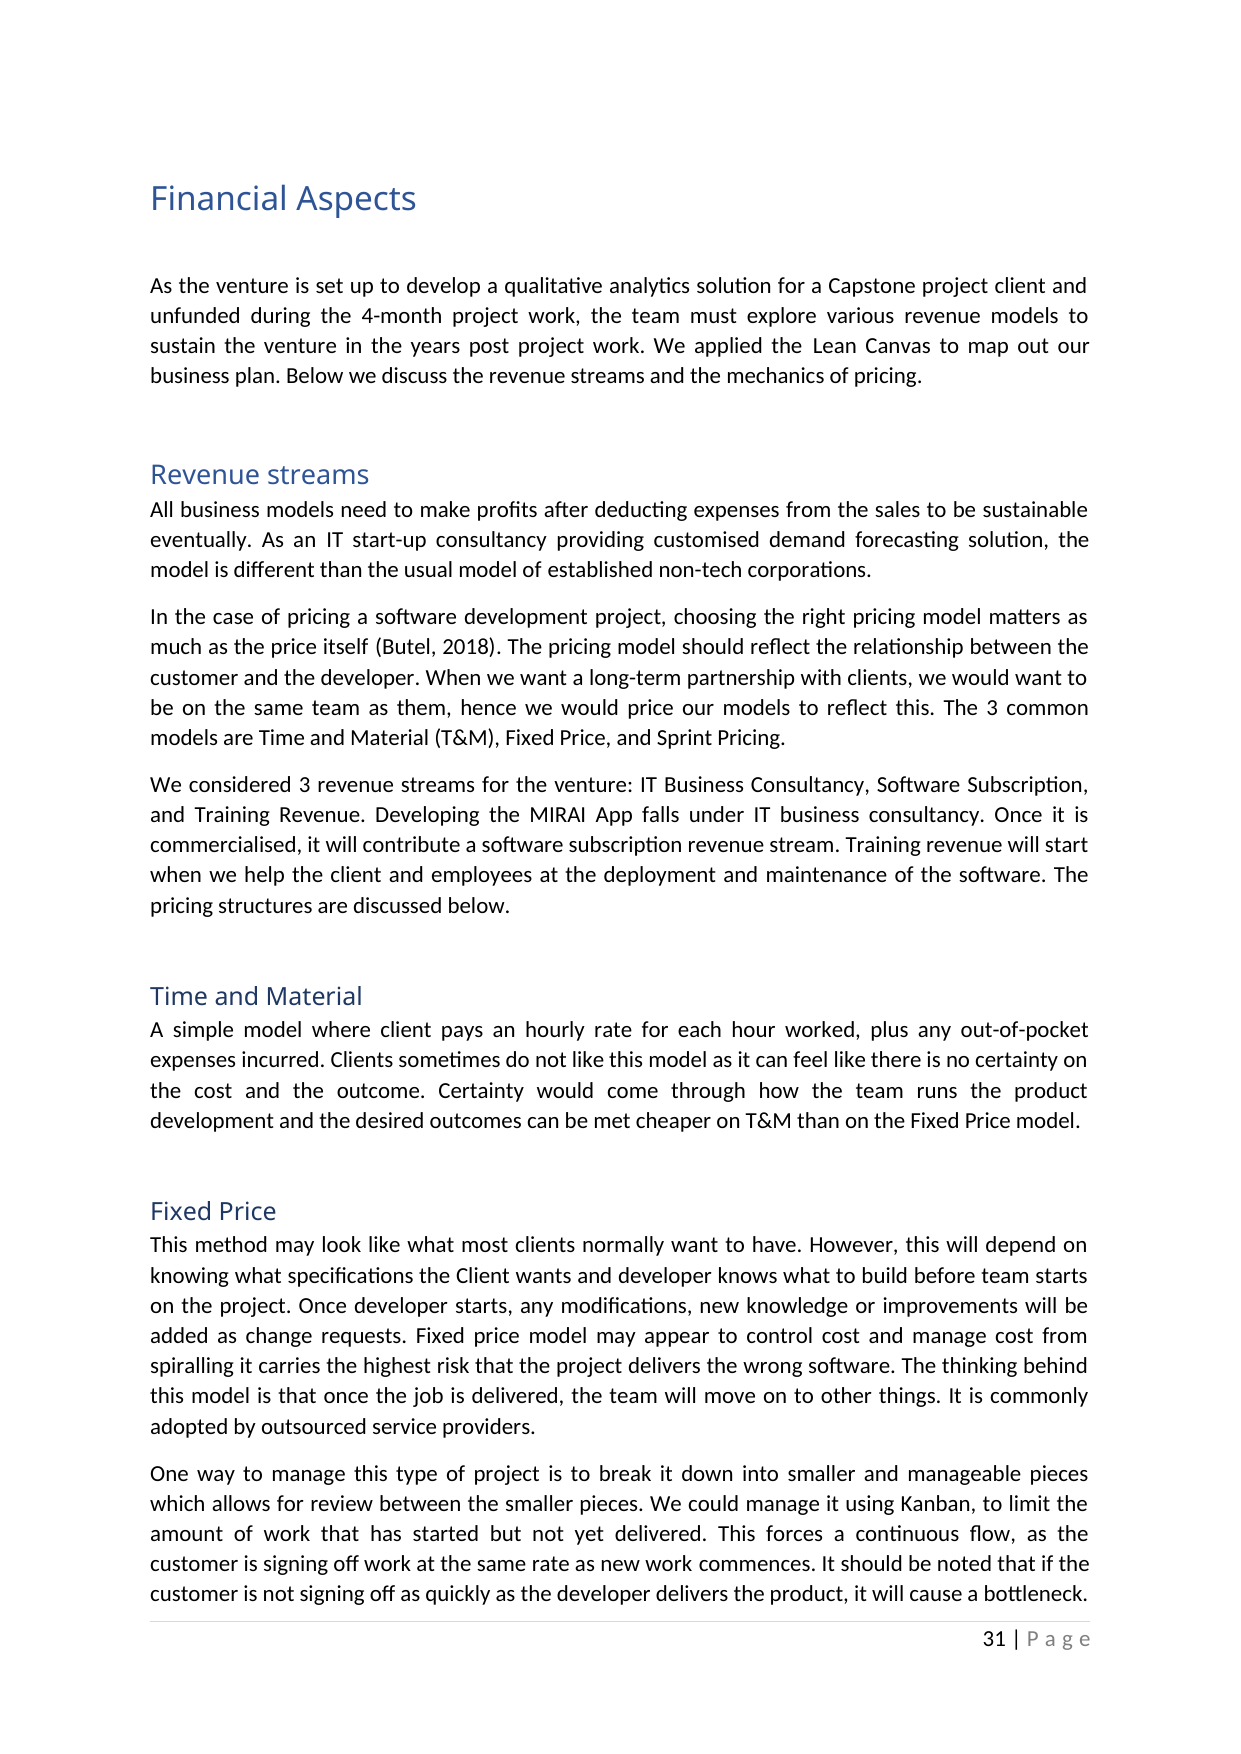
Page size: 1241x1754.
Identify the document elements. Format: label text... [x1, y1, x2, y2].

subtitle Time and Material [150, 979, 1090, 1013]
subtitle Financial Aspects [150, 175, 1090, 220]
subtitle Revenue streams [150, 455, 1090, 492]
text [150, 1459, 1090, 1608]
text We considered 3 revenue streams for the venture: IT Business Consultancy, Software Subscription, and Training Revenue. Developing the MIRAI App falls under IT business consultancy. Once it is commercialised, it will contribute a software subscription revenue stream. Training revenue will start when we help the client and employees at the deployment and maintenance of the software. The pricing structures are discussed below. [150, 770, 1090, 919]
text In the case of pricing a software development project, choosing the right pricing model matters as much as the price itself . The pricing model should reflect the relationship between the customer and the developer. When we want a long-term partnership with clients, we would want to be on the same team as them, hence we would price our models to reflect this. The 3 common models are Time and Material (T&M), Fixed Price, and Sprint Pricing. [150, 602, 1090, 751]
subtitle Fixed Price [150, 1194, 1090, 1228]
text A simple model where client pays an hourly rate for each hour worked, plus any out-of-pocket expenses incurred. Clients sometimes do not like this model as it can feel like there is no certainty on the cost and the outcome. Certainty would come through how the team runs the product development and the desired outcomes can be met cheaper on T&M than on the Fixed Price model. [150, 1015, 1090, 1134]
text This method may look like what most clients normally want to have. However, this will depend on knowing what specifications the Client wants and developer knows what to build before team starts on the project. Once developer starts, any modifications, new knowledge or improvements will be added as change requests. Fixed price model may appear to control cost and manage cost from spiralling it carries the highest risk that the project delivers the wrong software. The thinking behind this model is that once the job is delivered, the team will move on to other things. It is commonly adopted by outsourced service providers. [150, 1231, 1090, 1440]
text As the venture is set up to develop a qualitative analytics solution for a Capstone project client and unfunded during the 4-month project work, the team must explore various revenue models to sustain the venture in the years post project work. We applied the Lean Canvas to map out our business plan. Below we discuss the revenue streams and the mechanics of pricing. [150, 271, 1090, 389]
text All business models need to make profits after deducting expenses from the sales to be sustainable eventually. As an IT start-up consultancy providing customised demand forecasting solution, the model is different than the usual model of established non-tech corporations. [150, 495, 1090, 583]
